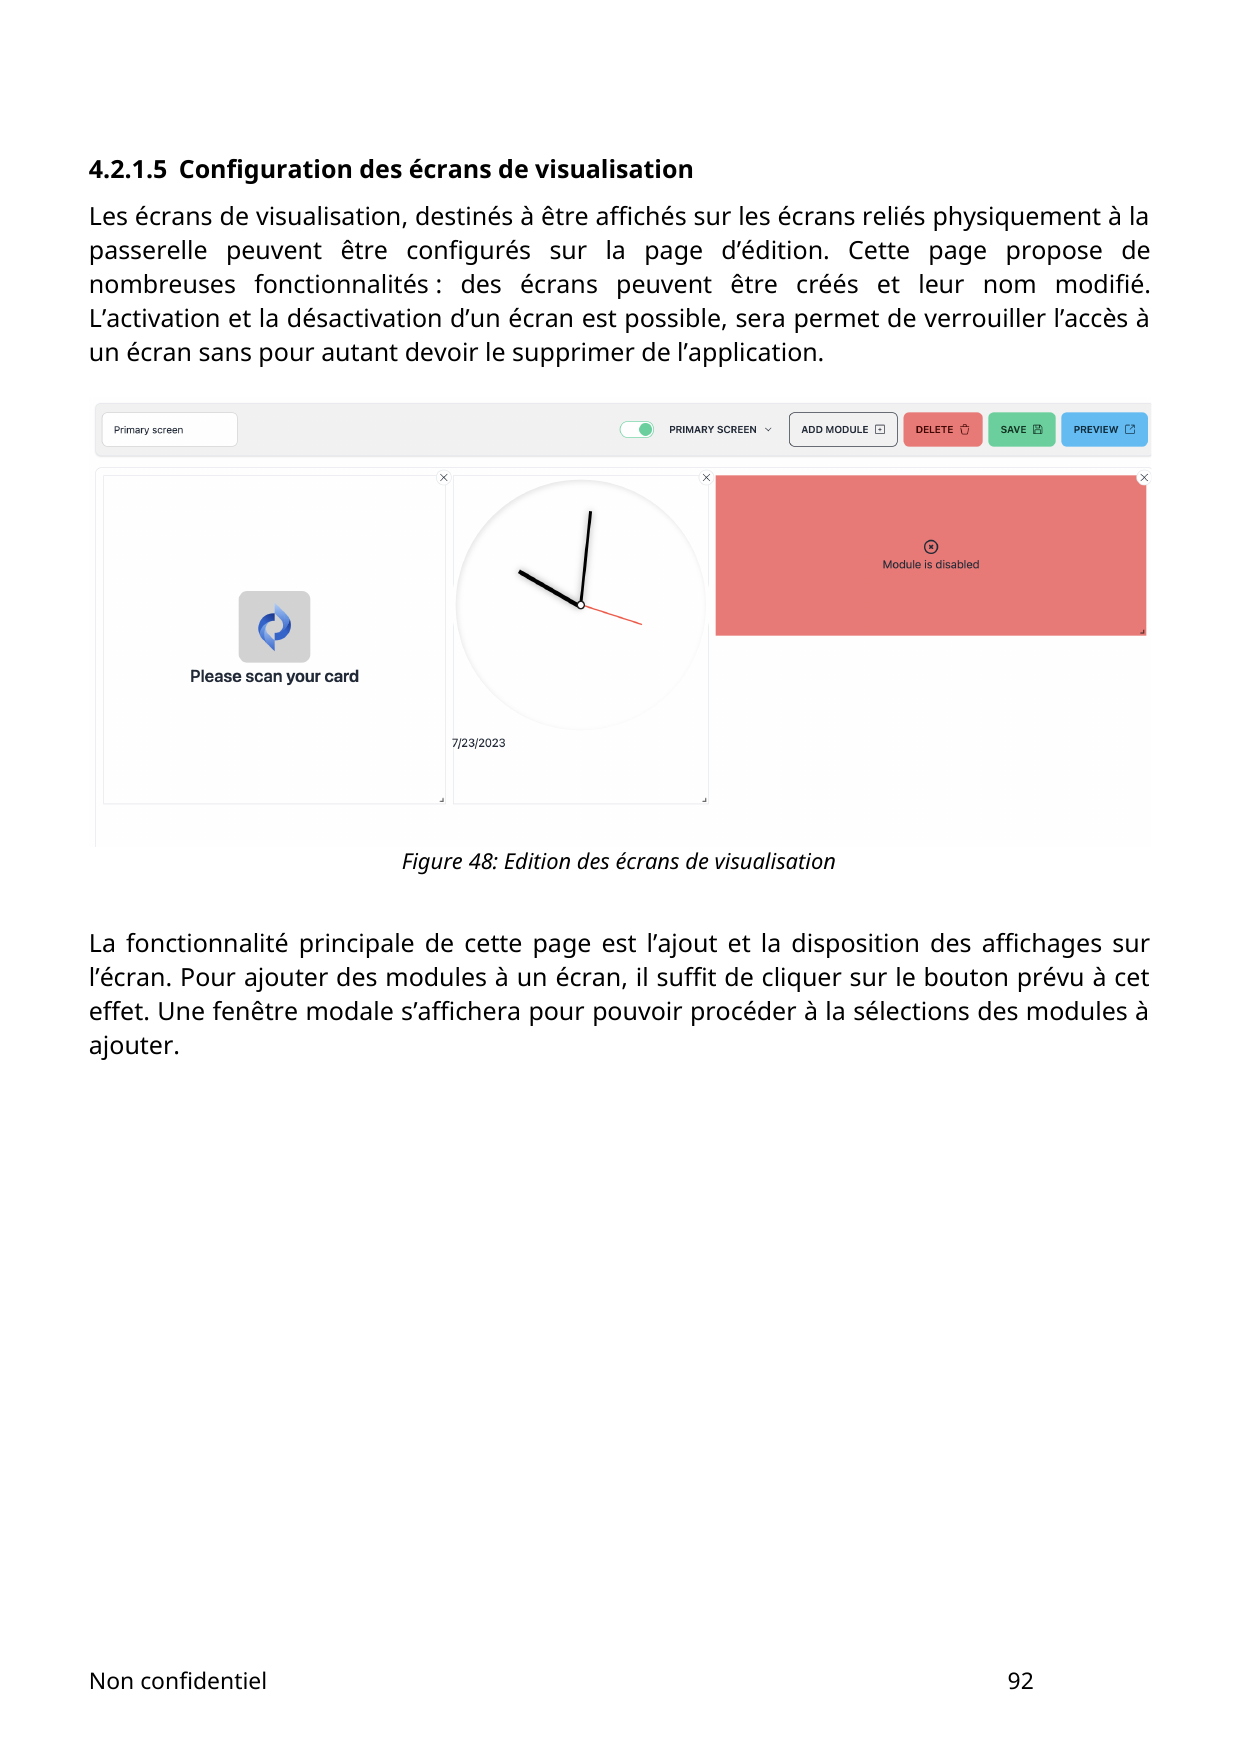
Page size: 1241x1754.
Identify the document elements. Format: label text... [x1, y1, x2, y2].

text La fonctionnalité principale de cette page est l’ajout et la disposition des affichages sur l’écran. Pour ajouter des modules à un écran, il suffit de cliquer sur le bouton prévu à cet effet. Une fenêtre modale s’affichera pour pouvoir procéder à la sélections des modules à ajouter. [89, 926, 1152, 1062]
text Les écrans de visualisation, destinés à être affichés sur les écrans reliés physiquement à la passerelle peuvent être configurés sur la page d’édition. Cette page propose de nombreuses fonctionnalités : des écrans peuvent être créés et leur nom modifié. L’activation et la désactivation d’un écran est possible, sera permet de verrouiller l’accès à un écran sans pour autant devoir le supprimer de l’application. [89, 198, 1152, 369]
picture [88, 397, 1152, 847]
subtitle Configuration des écrans de visualisation [89, 152, 1152, 186]
text Figure 48: Edition des écrans de visualisation [89, 847, 1152, 876]
